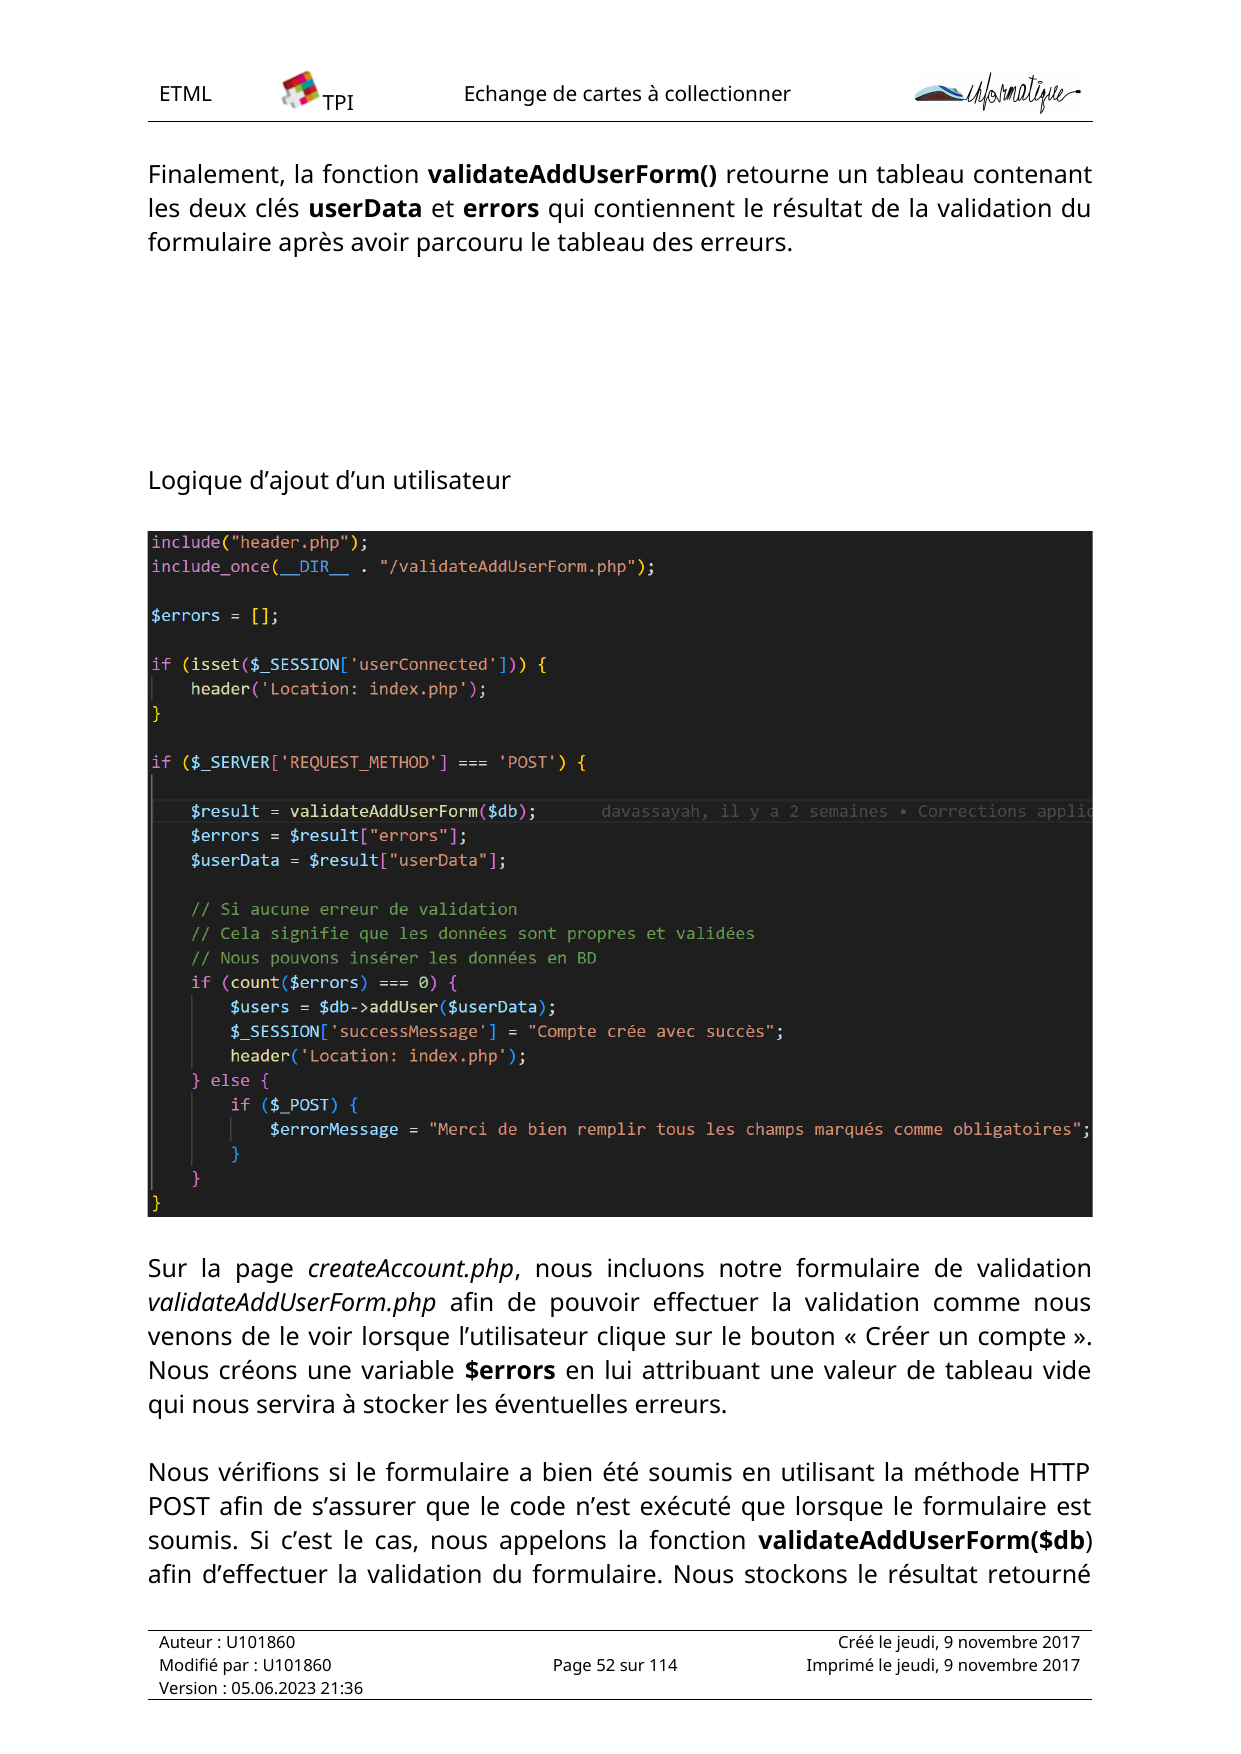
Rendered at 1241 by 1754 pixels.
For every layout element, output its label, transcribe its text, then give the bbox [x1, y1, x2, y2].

text Sur la page createAccount.php, nous incluons notre formulaire de validation validateAddUserForm.php afin de pouvoir effectuer la validation comme nous venons de le voir lorsque l’utilisateur clique sur le bouton « Créer un compte ». Nous créons une variable $errors en lui attribuant une valeur de tableau vide qui nous servira à stocker les éventuelles erreurs. [148, 1250, 1092, 1421]
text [148, 1455, 1092, 1591]
text Logique d’ajout d’un utilisateur [148, 463, 1092, 497]
text Finalement, la fonction validateAddUserForm() retourne un tableau contenant les deux clés userData et errors qui contiennent le résultat de la validation du formulaire après avoir parcouru le tableau des erreurs. [148, 156, 1092, 258]
picture [147, 531, 1093, 1217]
picture [276, 69, 323, 111]
